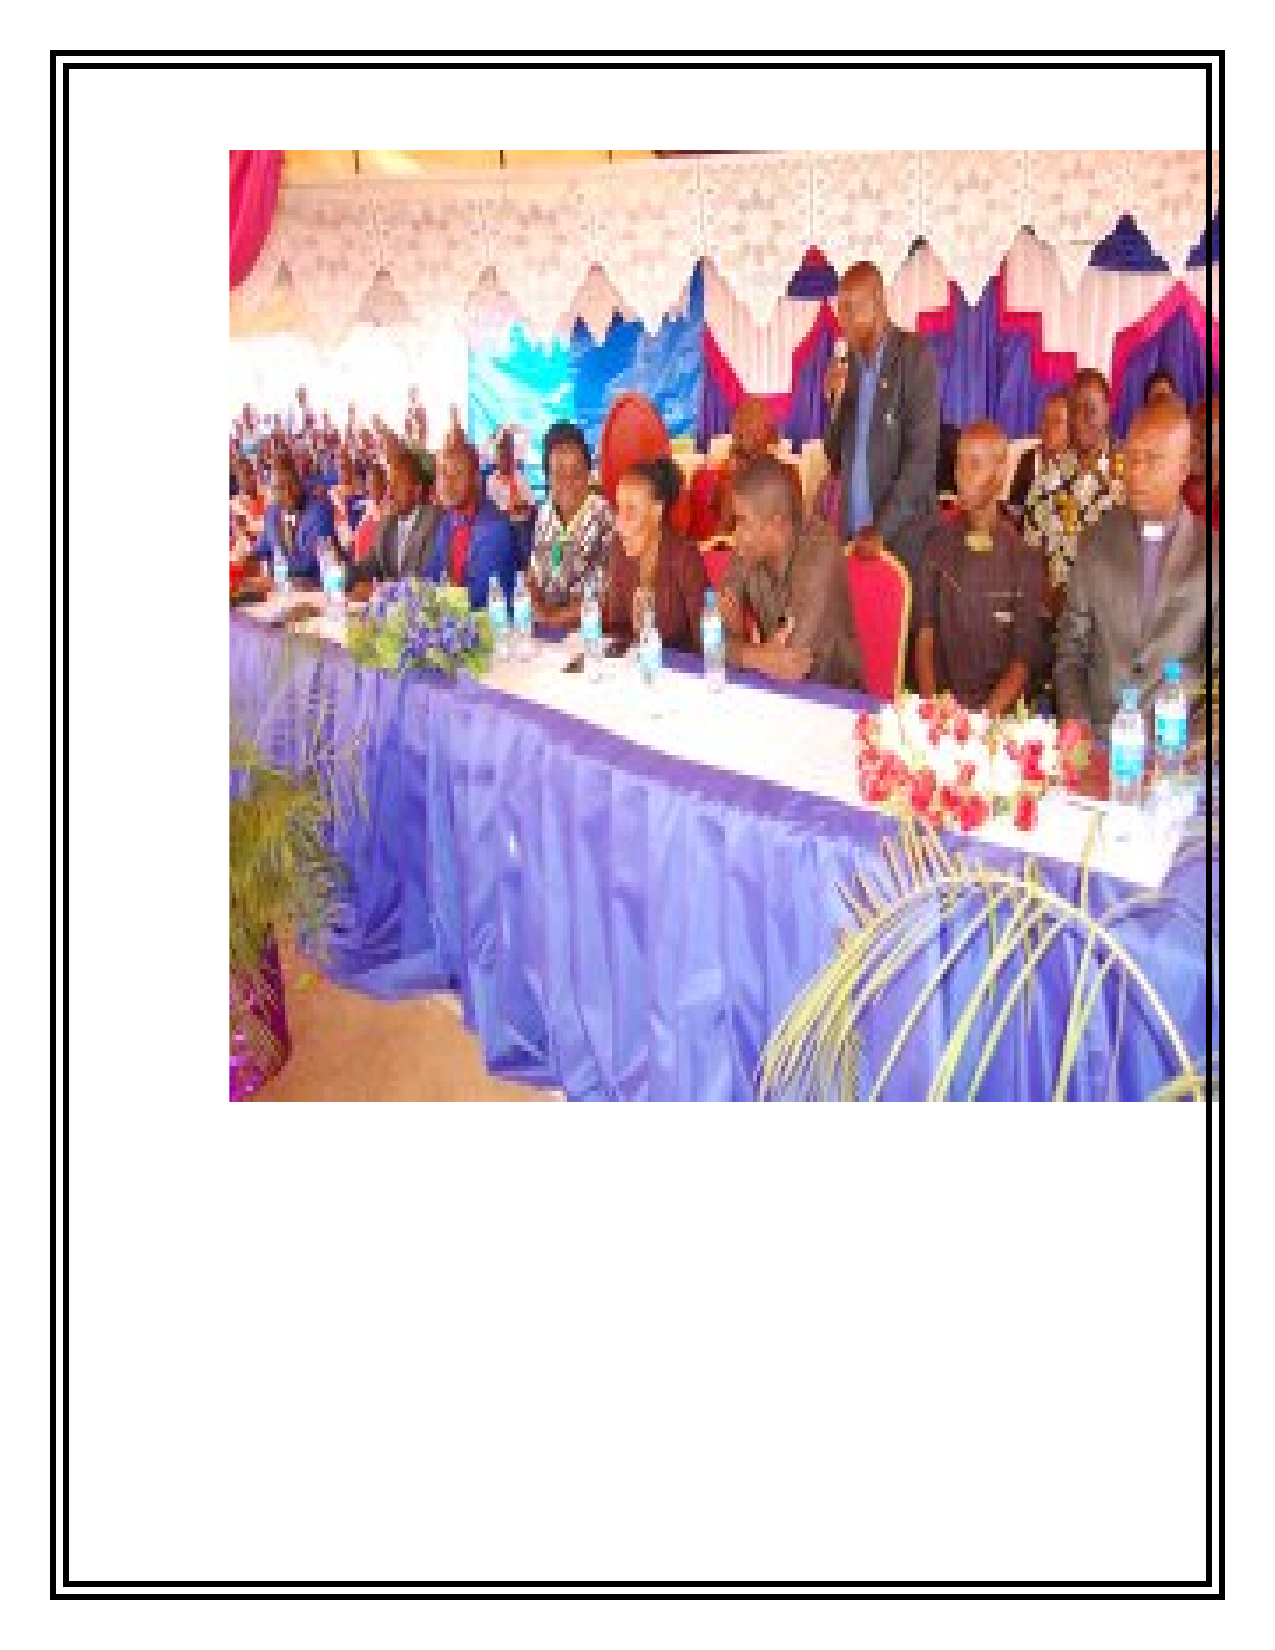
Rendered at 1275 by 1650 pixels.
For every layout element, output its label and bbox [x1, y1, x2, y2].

picture [229, 150, 1206, 1102]
picture [1212, 150, 1219, 1102]
